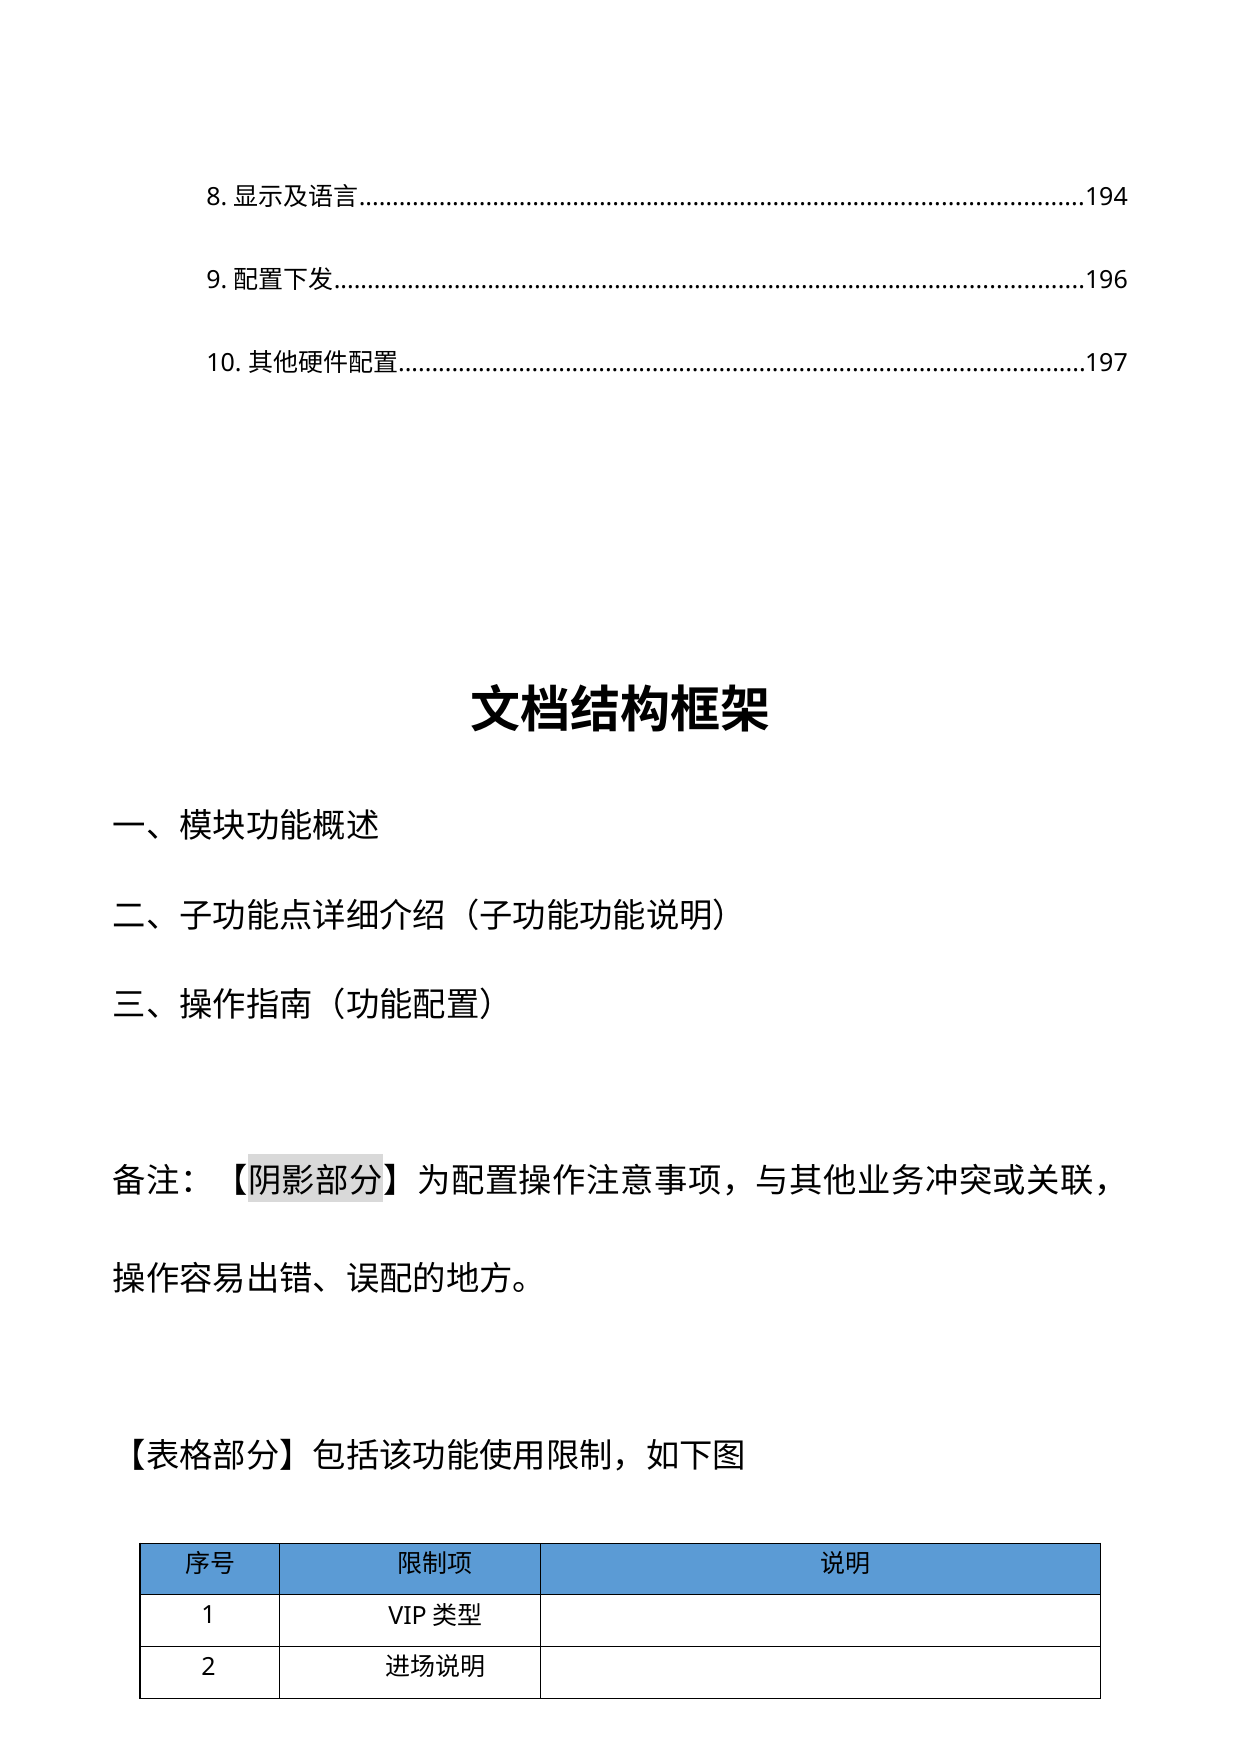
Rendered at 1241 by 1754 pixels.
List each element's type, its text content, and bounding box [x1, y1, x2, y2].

table_cell [541, 1595, 1100, 1646]
text 10. 其他硬件配置 197 [156, 328, 1128, 393]
table_cell 进场说明 [280, 1647, 540, 1698]
text 文档结构框架 [112, 657, 1128, 755]
table_cell 2 [141, 1647, 279, 1698]
table_cell 1 [141, 1595, 279, 1646]
table_cell VIP类型 [280, 1595, 540, 1646]
text 9. 配置下发 196 [156, 245, 1128, 310]
table_header 限制项 [280, 1544, 540, 1594]
table_header 序号 [141, 1544, 279, 1594]
table_cell [541, 1647, 1100, 1698]
text 8. 显示及语言 194 [156, 162, 1128, 227]
list 模块功能概述 [112, 791, 1128, 856]
table_header 说明 [541, 1544, 1100, 1594]
list 【表格部分】包括该功能使用限制，如下图 [112, 1420, 1128, 1485]
list 备注：【阴影部分】为配置操作注意事项，与其他业务冲突或关联，操作容易出错、误配的地方。 [112, 1146, 1128, 1308]
list 操作指南（功能配置） [112, 969, 1128, 1034]
list 子功能点详细介绍（子功能功能说明） [112, 880, 1128, 945]
